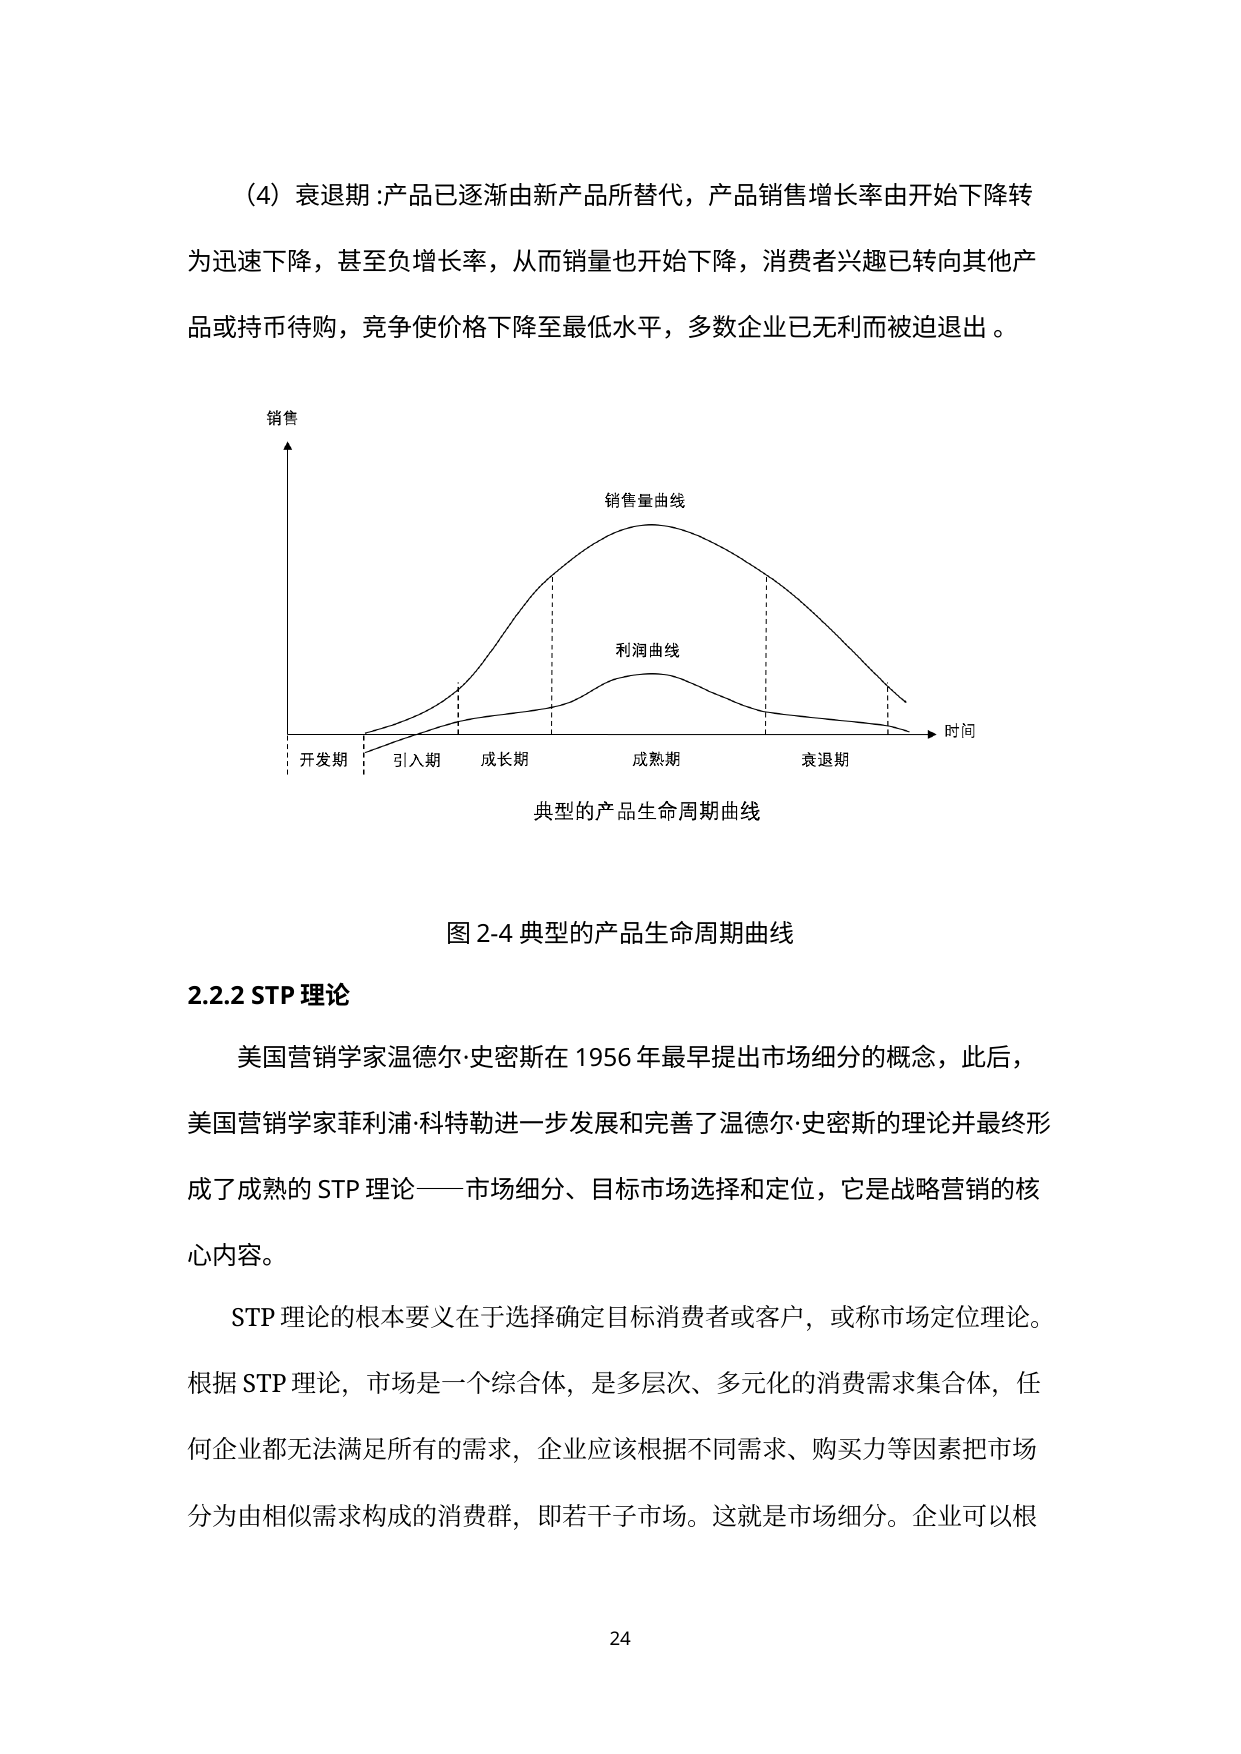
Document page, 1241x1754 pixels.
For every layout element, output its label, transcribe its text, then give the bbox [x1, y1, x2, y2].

text 2.2.2 STP理论 [187, 972, 1053, 1016]
picture [187, 377, 1053, 885]
text 美国营销学家温德尔·史密斯在1956年最早提出市场细分的概念，此后，美国营销学家菲利浦·科特勒进一步发展和完善了温德尔·史密斯的理论并最终形成了成熟的STP理论——市场细分、目标市场选择和定位，它是战略营销的核心内容。 [187, 1034, 1053, 1276]
text （4）衰退期 :产品已逐渐由新产品所替代，产品销售增长率由开始下降转为迅速下降，甚至负增长率，从而销量也开始下降，消费者兴趣已转向其他产品或持币待购，竞争使价格下降至最低水平，多数企业已无利而被迫退出 。 [187, 172, 1053, 348]
text 图2-4 典型的产品生命周期曲线 [187, 909, 1053, 953]
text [187, 1294, 1053, 1536]
